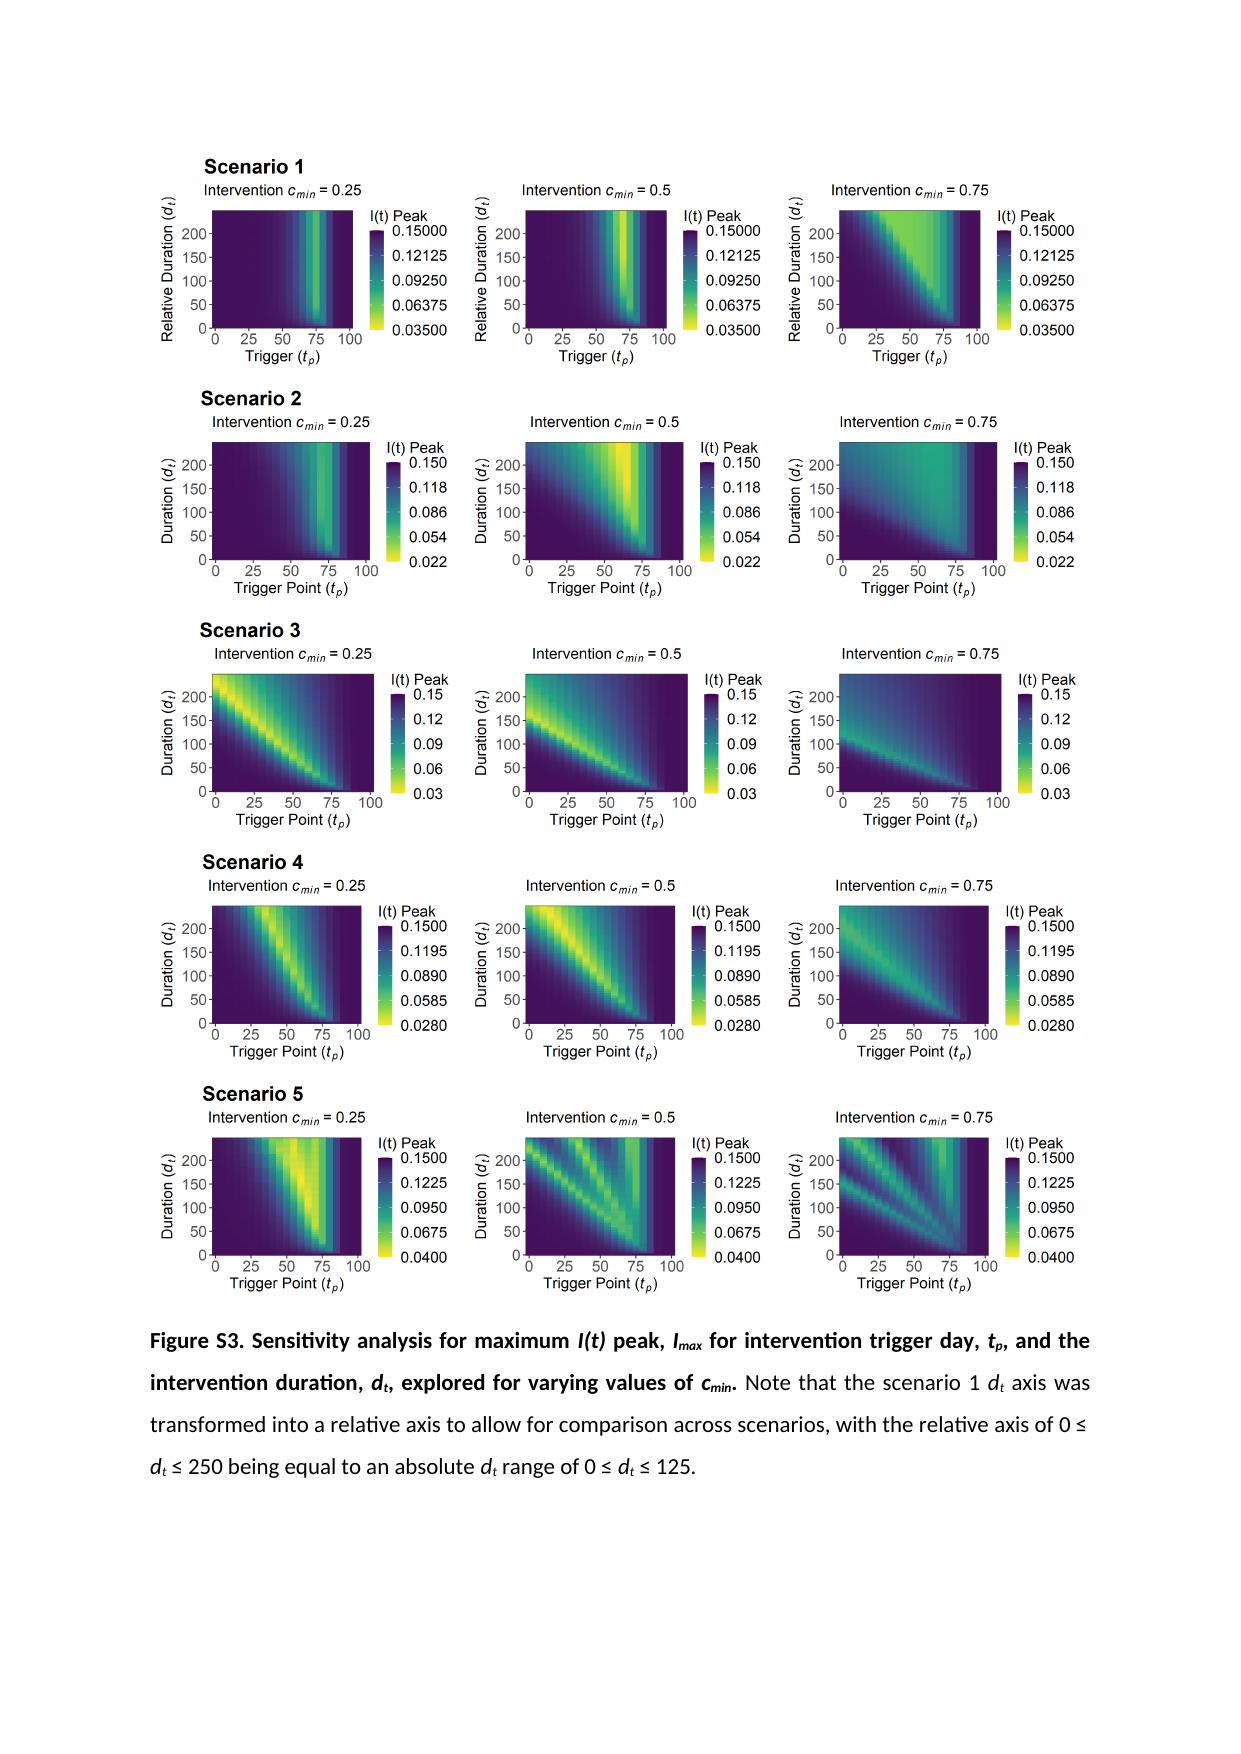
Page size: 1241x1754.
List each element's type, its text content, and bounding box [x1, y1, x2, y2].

picture [150, 150, 1091, 1308]
text Figure S3. Sensitivity analysis for maximum I(t) peak, Imax for intervention trigger day, tp, and the intervention duration, dt, explored for varying values of cmin. Note that the scenario 1 dt axis was transformed into a relative axis to allow for comparison across scenarios, with the relative axis of 0 ≤ dt ≤ 250 being equal to an absolute dt range of 0 ≤ dt ≤ 125. [150, 1326, 1090, 1480]
